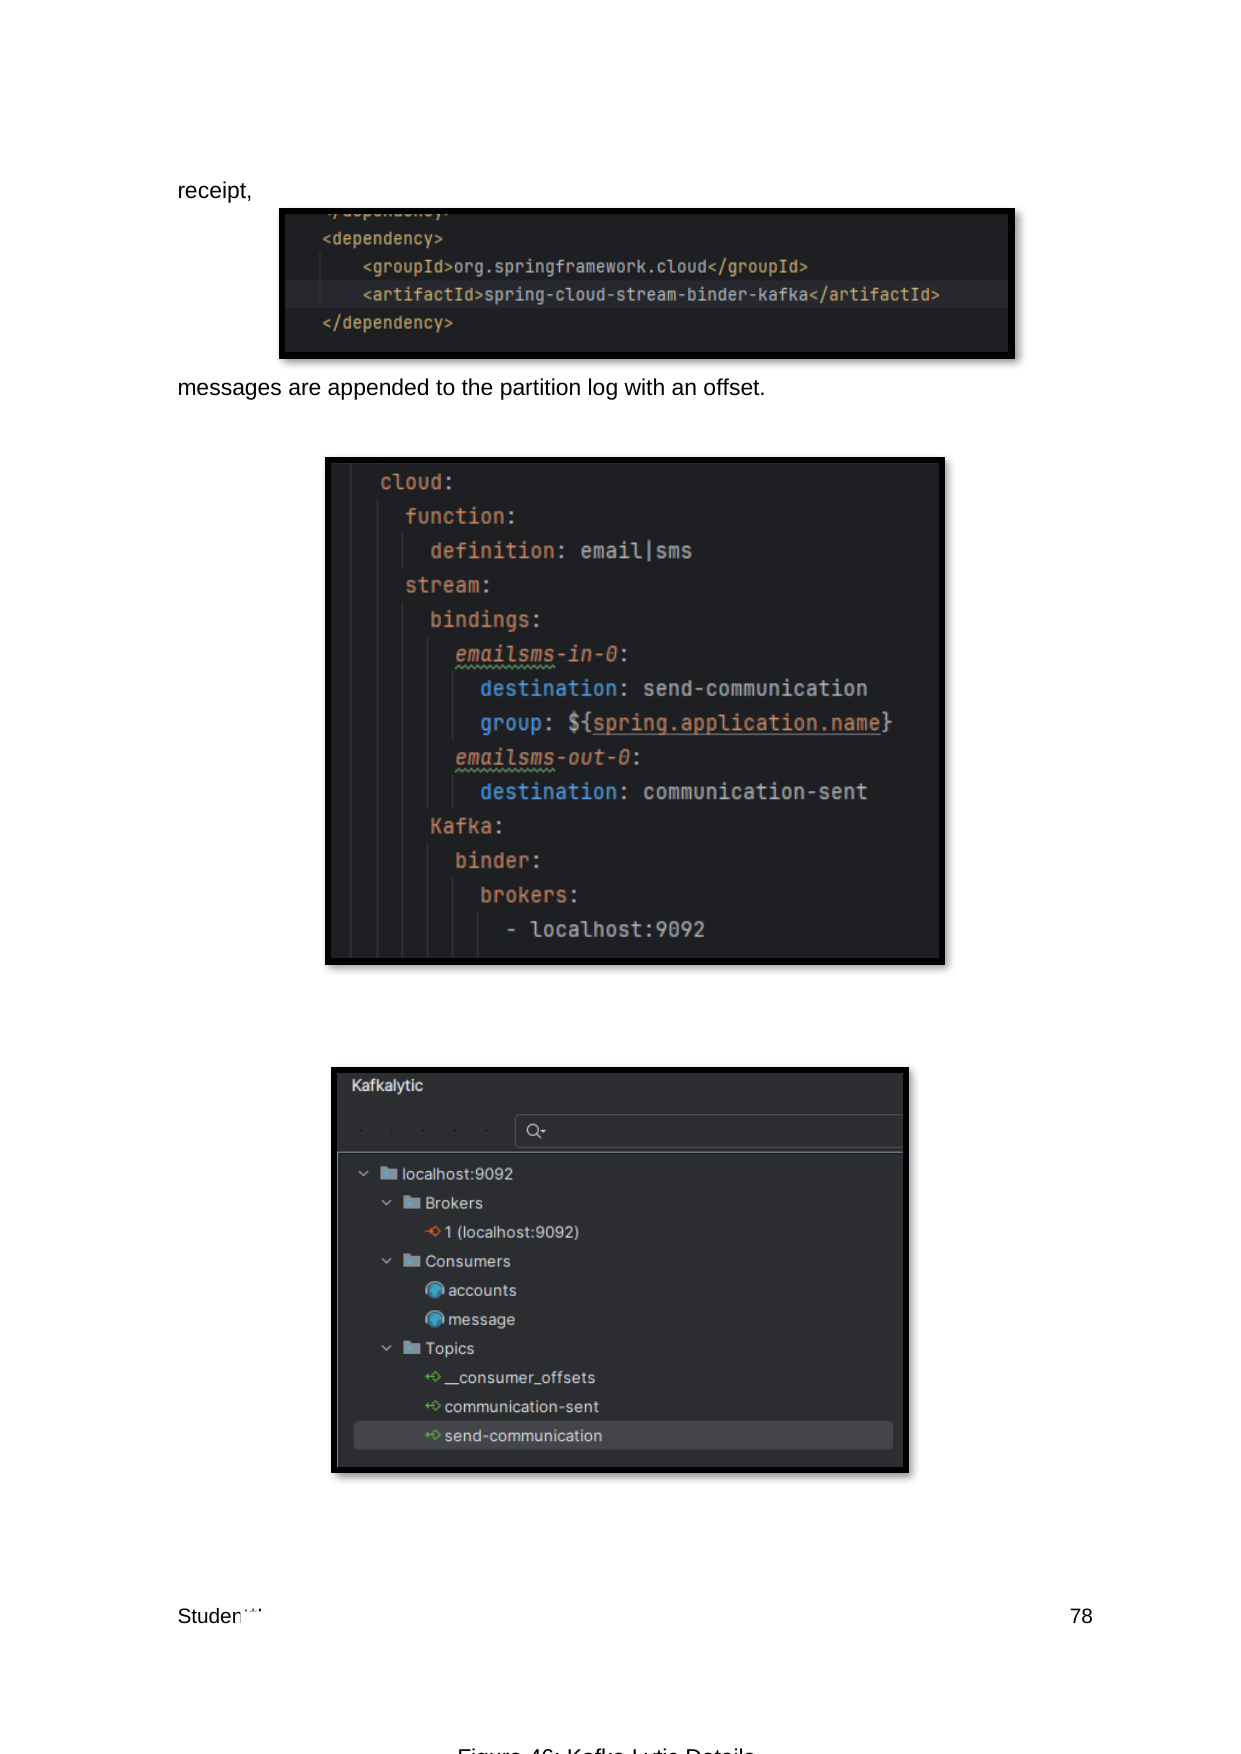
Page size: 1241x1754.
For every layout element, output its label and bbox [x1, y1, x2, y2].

picture [331, 463, 939, 958]
text [177, 177, 1092, 400]
picture [285, 214, 1008, 352]
picture [337, 1073, 903, 1467]
